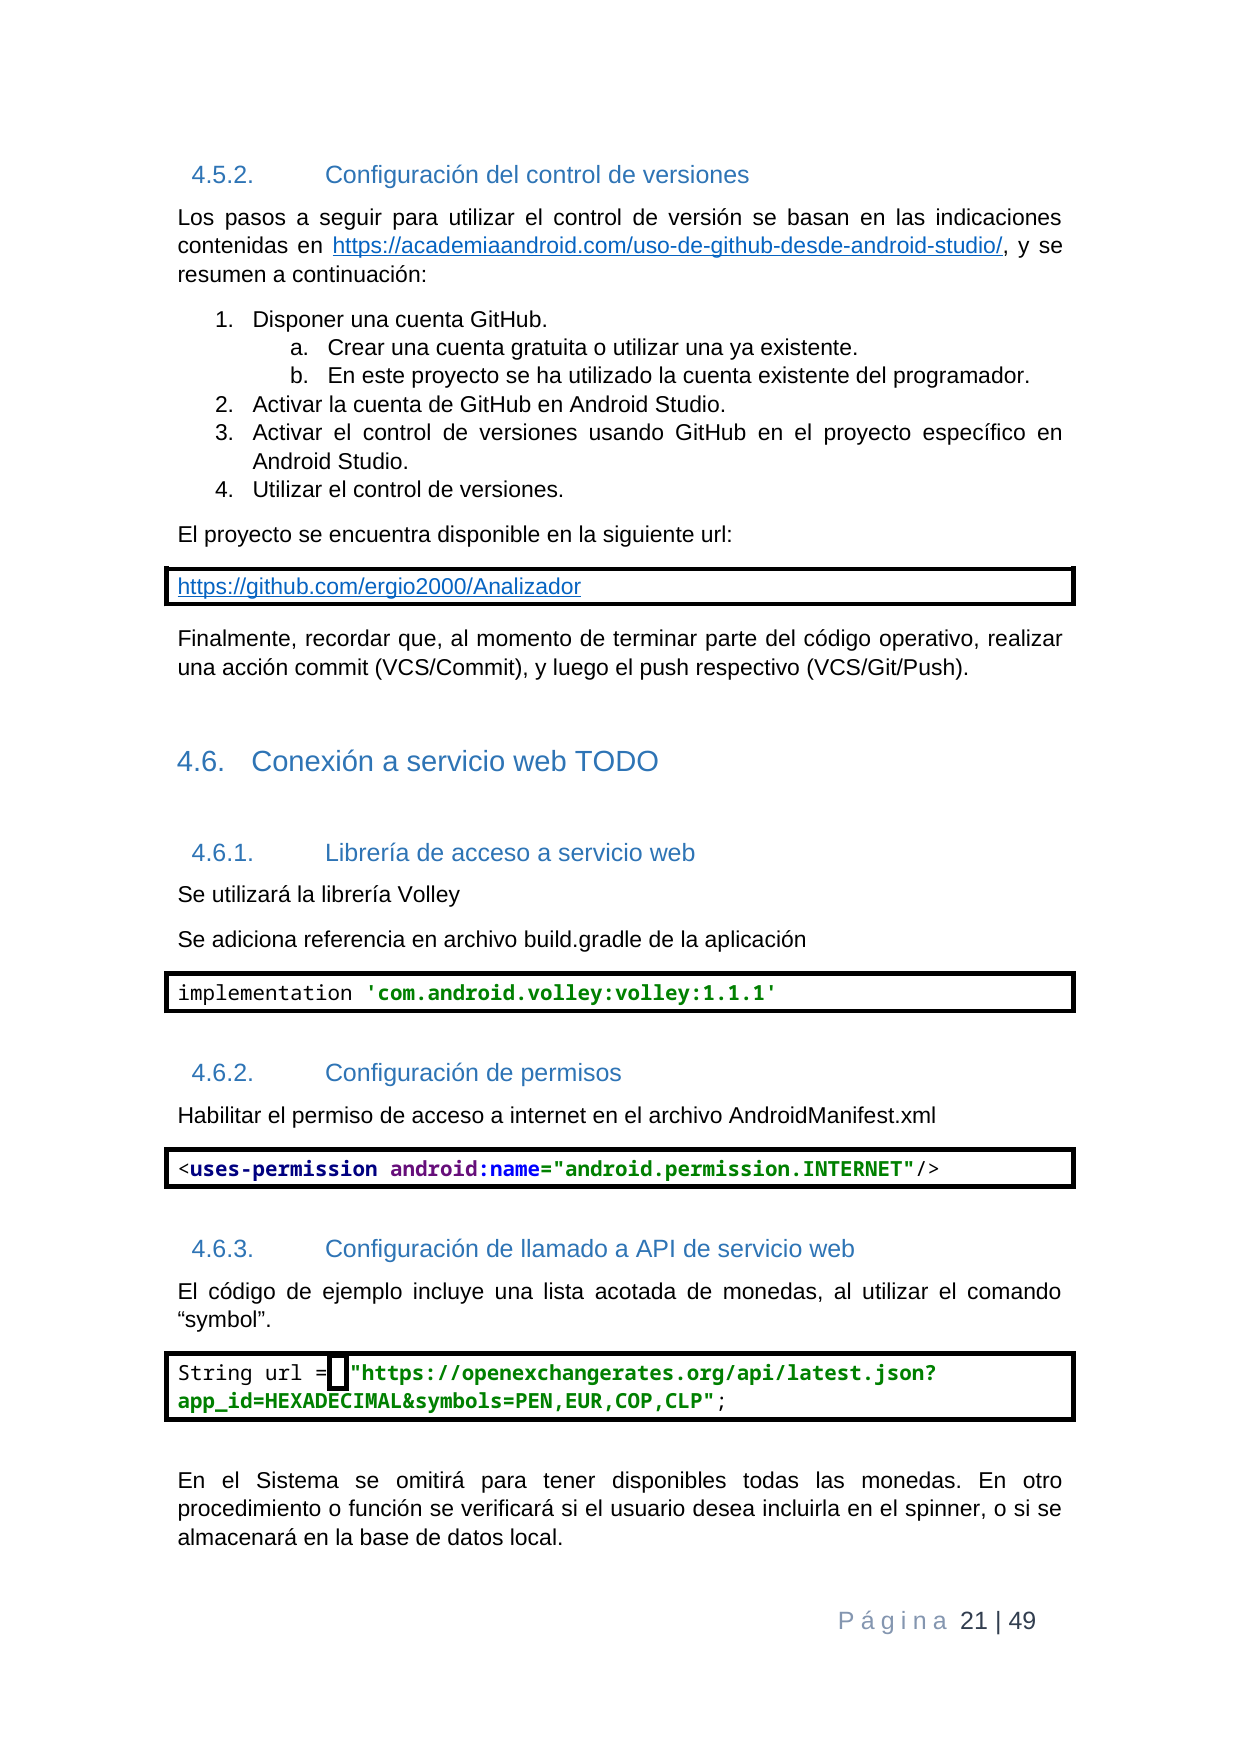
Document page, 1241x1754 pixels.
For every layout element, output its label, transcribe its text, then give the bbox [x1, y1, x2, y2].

subtitle Configuración de llamado a API de servicio web [191, 1234, 1063, 1263]
text Se adiciona referencia en archivo build.gradle de la aplicación [177, 926, 1063, 952]
text Habilitar el permiso de acceso a internet en el archivo AndroidManifest.xml [177, 1102, 1063, 1128]
subtitle Conexión a servicio web TODO [177, 744, 1063, 777]
list Disponer una cuenta GitHub. [215, 306, 1063, 332]
subtitle Configuración del control de versiones [191, 160, 1063, 189]
text <uses-permission android:name="android.permission.INTERNET"/> [169, 1152, 1071, 1184]
text String url = "https://openexchangerates.org/api/latest.json?app_id=HEXADECIMAL&symbols=PEN,EUR,COP,CLP"; [169, 1356, 1071, 1417]
list Utilizar el control de versiones. [215, 476, 1063, 503]
subtitle Librería de acceso a servicio web [191, 837, 1063, 866]
text El código de ejemplo incluye una lista acotada de monedas, al utilizar el comando “symbol”. [177, 1278, 1063, 1332]
text Finalmente, recordar que, al momento de terminar parte del código operativo, realizar una acción commit (VCS/Commit), y luego el push respectivo (VCS/Git/Push). [177, 625, 1063, 680]
text implementation 'com.android.volley:volley:1.1.1' [169, 976, 1071, 1009]
list Activar el control de versiones usando GitHub en el proyecto específico en Android Studio. [215, 419, 1063, 474]
subtitle Configuración de permisos [191, 1058, 1063, 1087]
list En este proyecto se ha utilizado la cuenta existente del programador. [290, 362, 1063, 389]
text Los pasos a seguir para utilizar el control de versión se basan en las indicaciones contenidas en https://academiaandroid.com/uso-de-github-desde-android-studio/, y se resumen a continuación: [177, 204, 1063, 287]
text En el Sistema se omitirá para tener disponibles todas las monedas. En otro procedimiento o función se verificará si el usuario desea incluirla en el spinner, o si se almacenará en la base de datos local. [177, 1467, 1063, 1550]
text El proyecto se encuentra disponible en la siguiente url: [177, 521, 1063, 548]
text Se utilizará la librería Volley [177, 881, 1063, 907]
list Crear una cuenta gratuita o utilizar una ya existente. [290, 334, 1063, 360]
list Activar la cuenta de GitHub en Android Studio. [215, 391, 1063, 417]
text https://github.com/ergio2000/Analizador [169, 571, 1071, 602]
